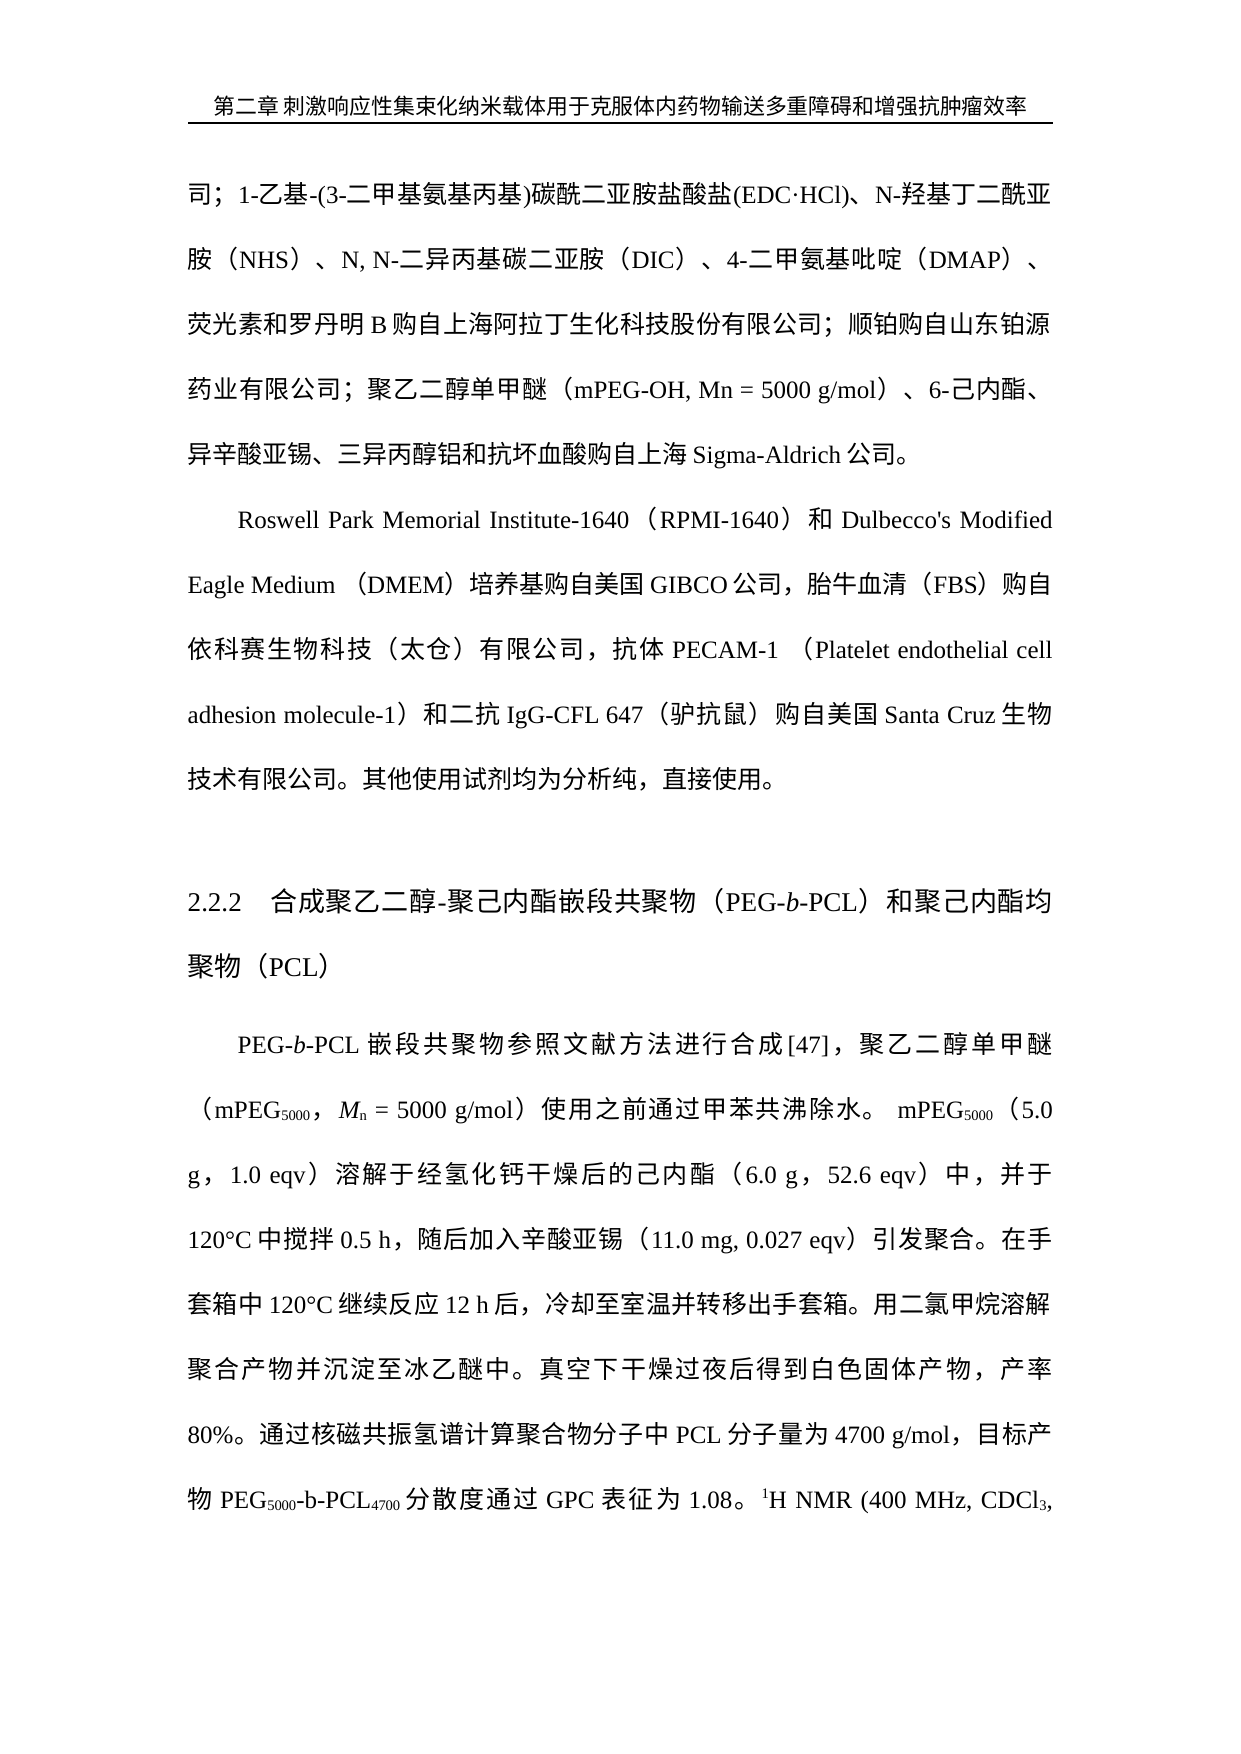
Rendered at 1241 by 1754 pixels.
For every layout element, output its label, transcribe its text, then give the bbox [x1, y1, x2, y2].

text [187, 1010, 1053, 1530]
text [187, 160, 1053, 485]
subtitle 2.2.2 合成聚乙二醇-聚己内酯嵌段共聚物（PEG-b-PCL）和聚己内酯均聚物（PCL） [187, 868, 1053, 998]
text Roswell Park Memorial Institute-1640（RPMI-1640）和Dulbecco's Modified Eagle Medium （DMEM）培养基购自美国GIBCO公司，胎牛血清（FBS）购自依科赛生物科技（太仓）有限公司，抗体PECAM-1 （Platelet endothelial cell adhesion molecule-1）和二抗IgG-CFL 647（驴抗鼠）购自美国Santa Cruz生物技术有限公司。其他使用试剂均为分析纯，直接使用。 [187, 485, 1053, 810]
